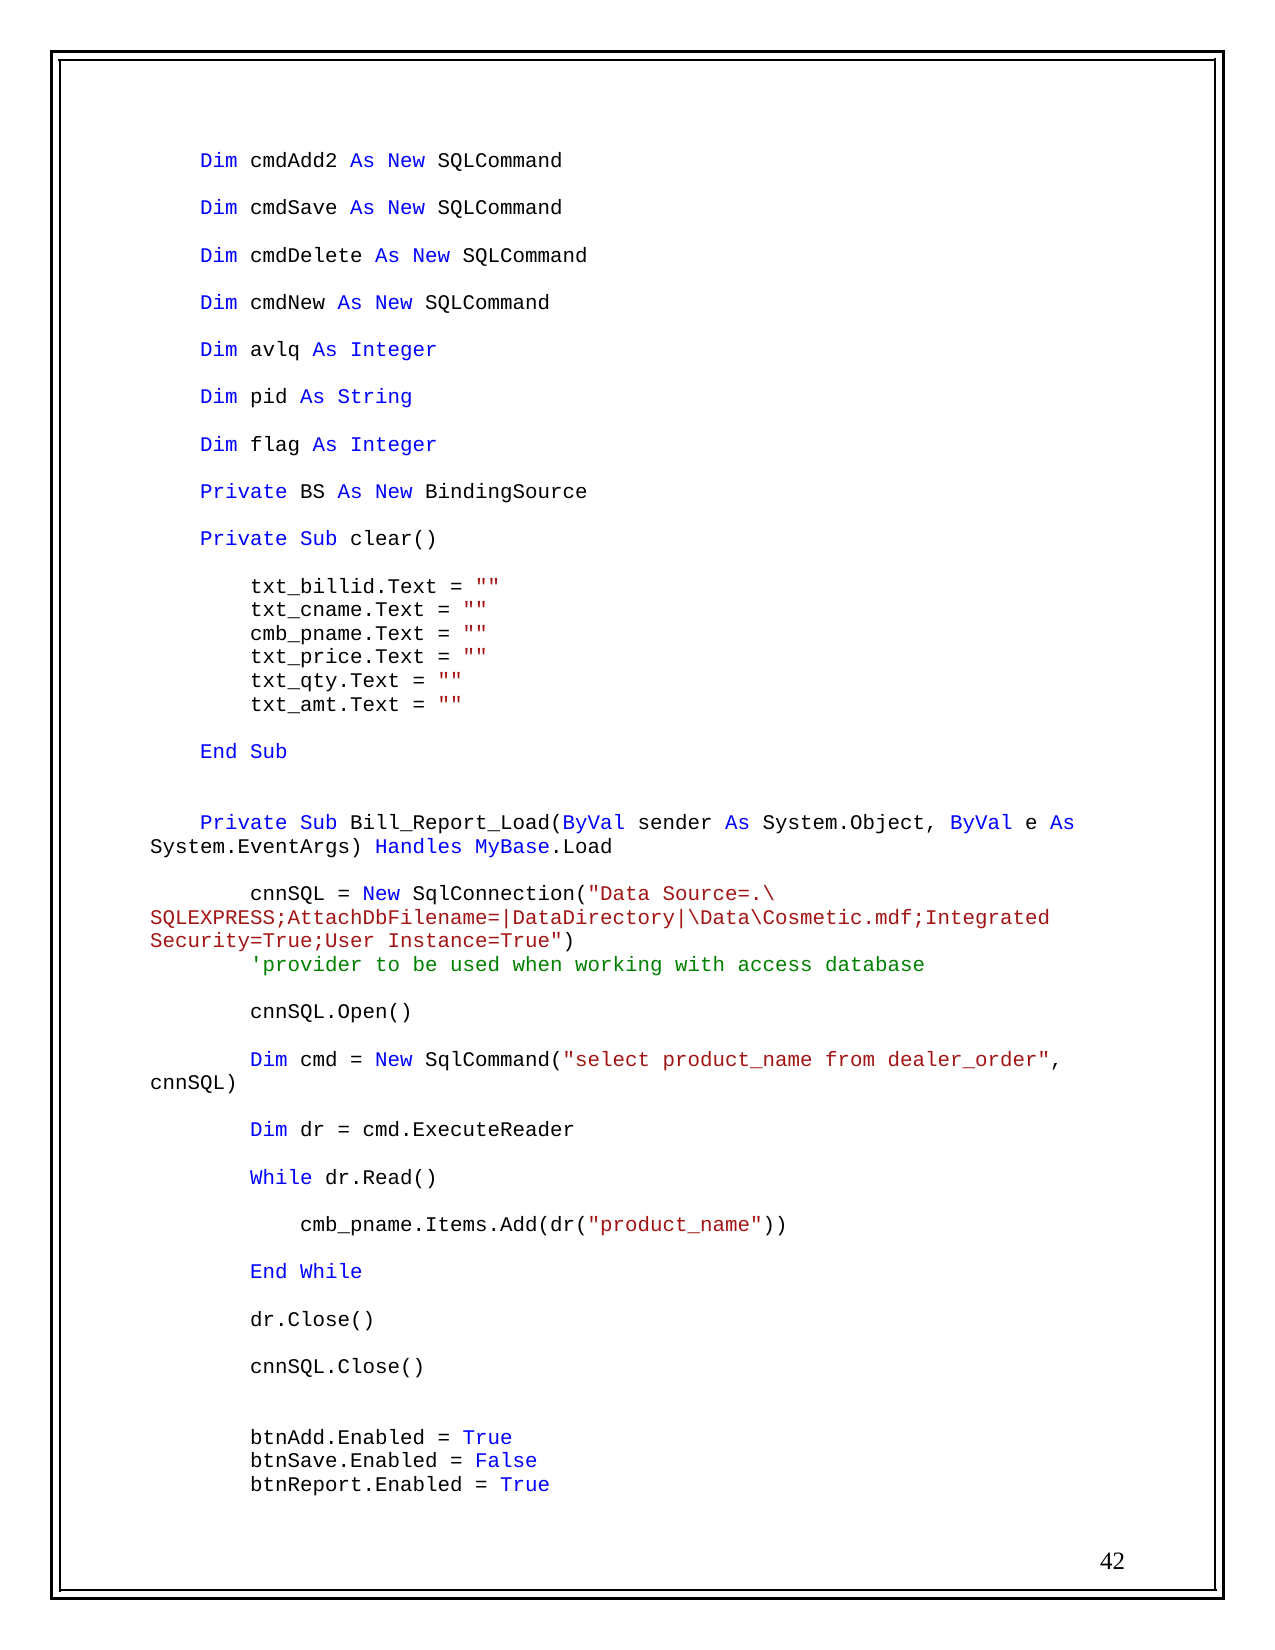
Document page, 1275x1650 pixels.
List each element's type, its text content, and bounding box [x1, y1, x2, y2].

text Dim cmdNew As New SQLCommand [150, 292, 1125, 316]
text txt_cname.Text = "" [150, 599, 1125, 623]
text dr.Close() [150, 1309, 1125, 1332]
text cnnSQL.Close() [150, 1356, 1125, 1379]
text cmb_pname.Text = "" [150, 623, 1125, 647]
text Dim dr = cmd.ExecuteReader [150, 1119, 1125, 1143]
text cmb_pname.Items.Add(dr("product_name")) [150, 1214, 1125, 1238]
text txt_qty.Text = "" [150, 670, 1125, 694]
text 'provider to be used when working with access database [150, 954, 1125, 978]
text txt_billid.Text = "" [150, 576, 1125, 599]
text Dim flag As Integer [150, 434, 1125, 457]
text Dim cmdAdd2 As New SQLCommand [150, 150, 1125, 174]
text Dim cmd = New SqlCommand("select product_name from dealer_order", cnnSQL) [150, 1048, 1125, 1096]
text End While [150, 1261, 1125, 1285]
text Private Sub clear() [150, 528, 1125, 552]
text btnAdd.Enabled = True [150, 1427, 1125, 1451]
text Dim pid As String [150, 386, 1125, 410]
text End Sub [150, 741, 1125, 765]
text Private BS As New BindingSource [150, 481, 1125, 505]
text txt_price.Text = "" [150, 647, 1125, 670]
text txt_amt.Text = "" [150, 694, 1125, 717]
text Private Sub Bill_Report_Load(ByVal sender As System.Object, ByVal e As System.EventArgs) Handles MyBase.Load [150, 812, 1125, 859]
text While dr.Read() [150, 1167, 1125, 1190]
text Dim avlq As Integer [150, 339, 1125, 363]
text Dim cmdSave As New SQLCommand [150, 197, 1125, 221]
text cnnSQL = New SqlConnection("Data Source=.\SQLEXPRESS;AttachDbFilename=|DataDirectory|\Data\Cosmetic.mdf;Integrated Security=True;User Instance=True") [150, 883, 1125, 954]
text btnReport.Enabled = True [150, 1474, 1125, 1498]
text Dim cmdDelete As New SQLCommand [150, 244, 1125, 268]
text btnSave.Enabled = False [150, 1451, 1125, 1474]
text cnnSQL.Open() [150, 1001, 1125, 1025]
